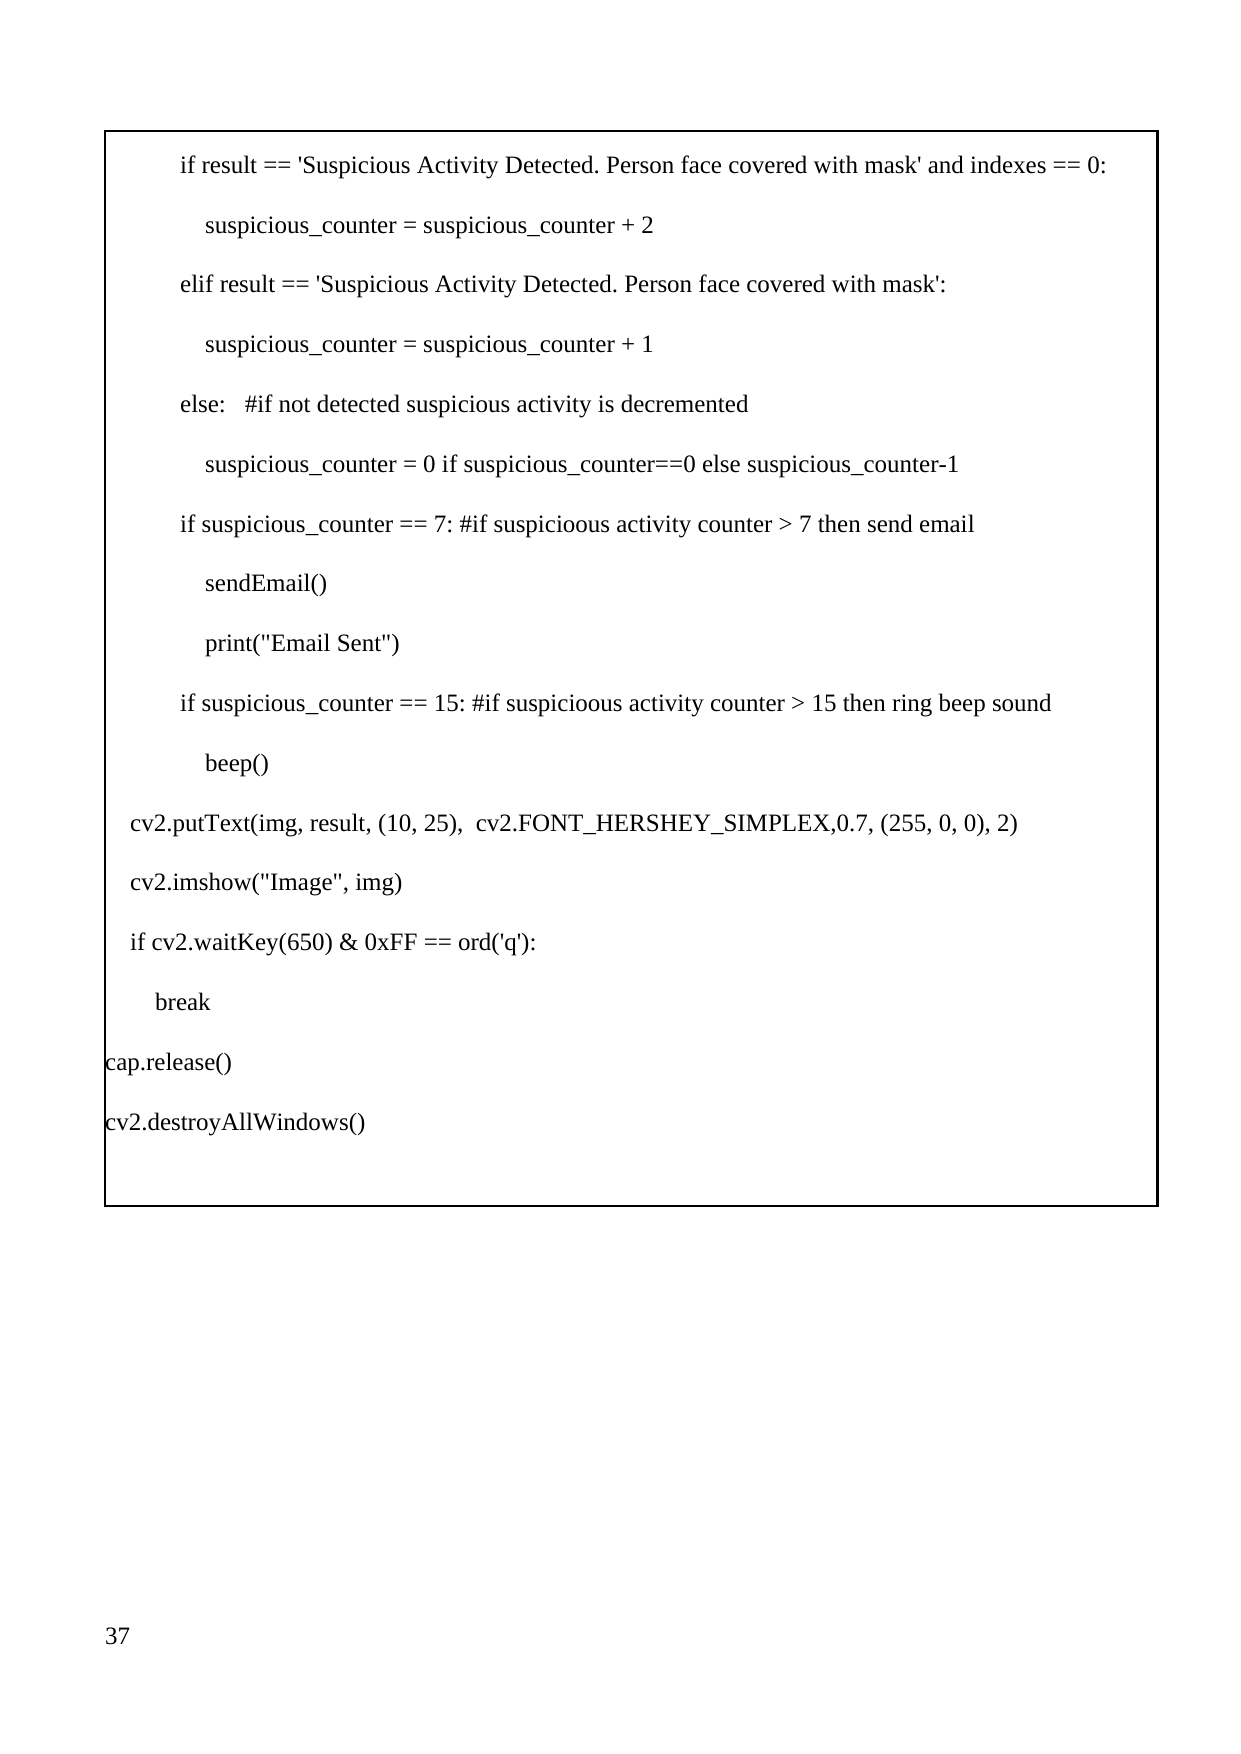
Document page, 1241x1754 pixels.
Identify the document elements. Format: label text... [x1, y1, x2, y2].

text break [105, 987, 1135, 1016]
text beep() [105, 748, 1135, 777]
text cv2.putText(img, result, (10, 25), cv2.FONT_HERSHEY_SIMPLEX,0.7, (255, 0, 0), 2) [105, 808, 1135, 836]
text suspicious_counter = suspicious_counter + 2 [105, 210, 1135, 238]
text if suspicious_counter == 7: #if suspicioous activity counter > 7 then send email [105, 509, 1135, 537]
text cv2.imshow("Image", img) [105, 867, 1135, 896]
text else: #if not detected suspicious activity is decremented [105, 389, 1135, 418]
text if cv2.waitKey(650) & 0xFF == ord('q'): [105, 927, 1135, 956]
text sendEmail() [105, 568, 1135, 597]
text if result == 'Suspicious Activity Detected. Person face covered with mask' and indexes == 0: [105, 150, 1135, 179]
text cv2.destroyAllWindows() [105, 1107, 1135, 1135]
text if suspicious_counter == 15: #if suspicioous activity counter > 15 then ring beep sound [105, 688, 1135, 717]
text elif result == 'Suspicious Activity Detected. Person face covered with mask': [105, 269, 1135, 298]
text suspicious_counter = suspicious_counter + 1 [105, 329, 1135, 358]
text cap.release() [105, 1047, 1135, 1076]
text suspicious_counter = 0 if suspicious_counter==0 else suspicious_counter-1 [105, 449, 1135, 478]
text print("Email Sent") [105, 628, 1135, 657]
